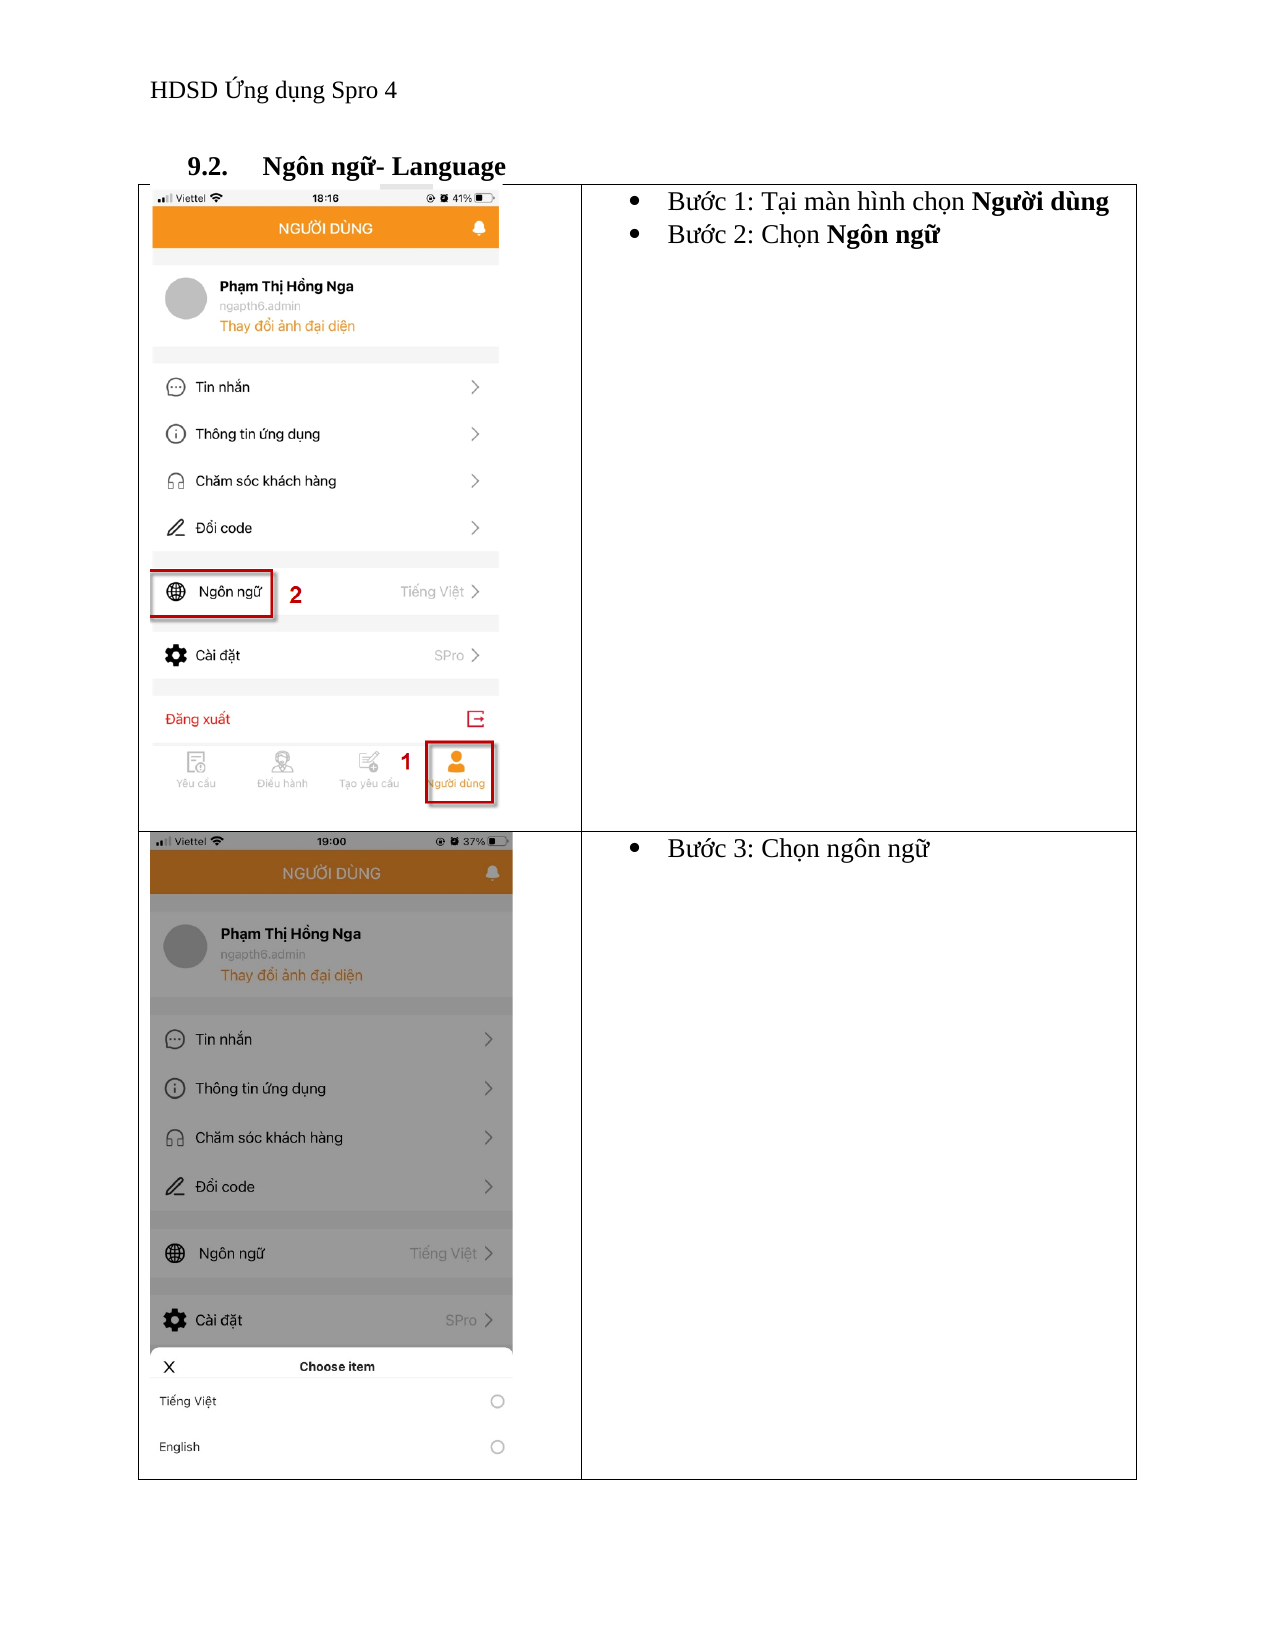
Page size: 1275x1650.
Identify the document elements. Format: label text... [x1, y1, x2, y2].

table_header [139, 185, 581, 831]
picture [150, 184, 503, 830]
table_header Bước 1: Tại màn hình chọn Người dùng Bước 2: Chọn Ngôn ngữ [582, 185, 1136, 831]
table_cell Bước 3: Chọn ngôn ngữ [582, 832, 1136, 1479]
subtitle Ngôn ngữ- Language [187, 150, 1125, 181]
picture [150, 832, 513, 1478]
table_cell [139, 832, 581, 1479]
